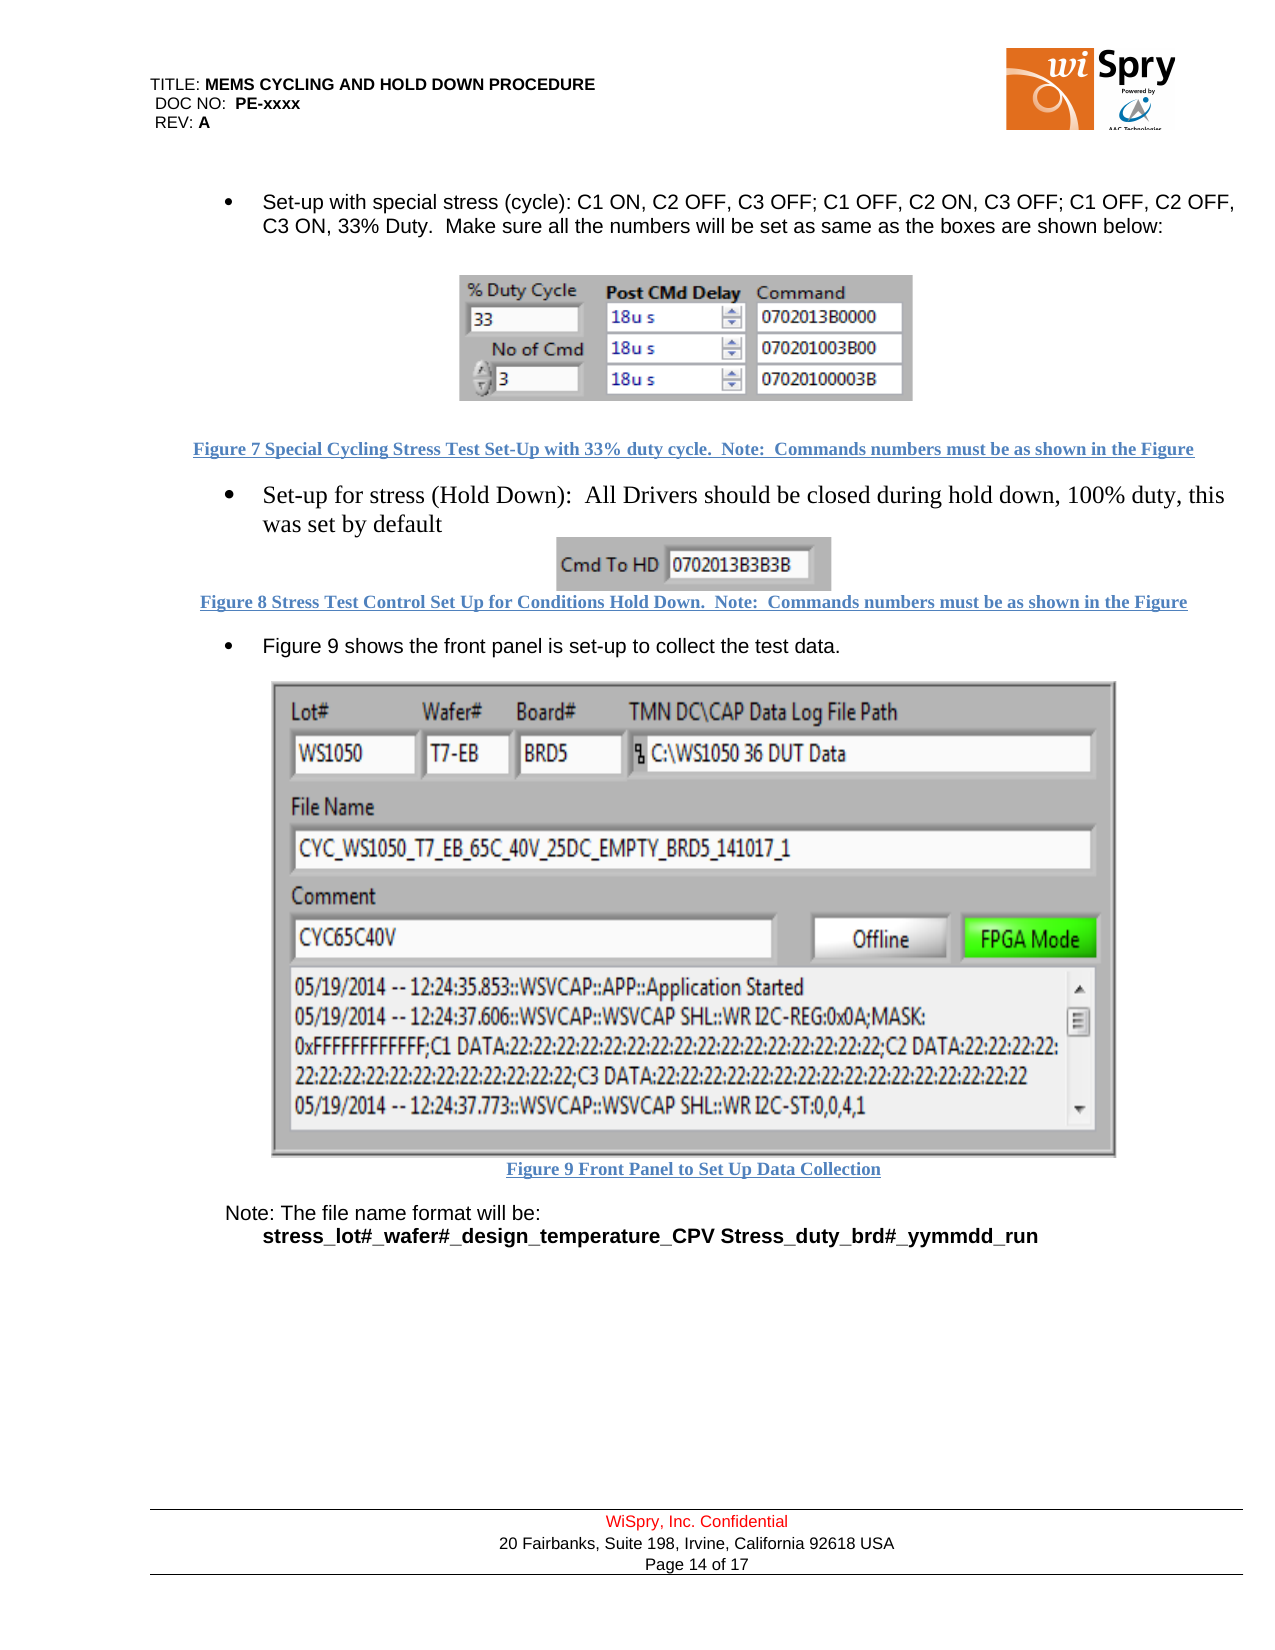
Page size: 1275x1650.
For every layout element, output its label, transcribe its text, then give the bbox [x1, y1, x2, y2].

picture [271, 681, 1117, 1158]
text Figure 7 Special Cycling Stress Test Set-Up with 33% duty cycle. Note: Commands numbers must be as shown in the Figure [150, 438, 1237, 459]
text Figure 9 Front Panel to Set Up Data Collection [150, 1158, 1237, 1179]
text Note: The file name format will be: [150, 1200, 1237, 1224]
text stress_lot#_wafer#_design_temperature_CPV Stress_duty_brd#_yymmdd_run [187, 1224, 1237, 1248]
list Set-up for stress (Hold Down): All Drivers should be closed during hold down, 100% duty, this was set by default [225, 480, 1237, 538]
list Set-up with special stress (cycle): C1 ON, C2 OFF, C3 OFF; C1 OFF, C2 ON, C3 OFF; C1 OFF, C2 OFF, C3 ON, 33% Duty. Make sure all the numbers will be set as same as the boxes are shown below: [225, 190, 1237, 238]
picture [556, 537, 832, 591]
picture [459, 275, 913, 401]
list Figure 9 shows the front panel is set-up to collect the test data. [225, 633, 1237, 657]
picture [1006, 48, 1175, 130]
text Figure 8 Stress Test Control Set Up for Conditions Hold Down. Note: Commands numbers must be as shown in the Figure [150, 591, 1237, 613]
